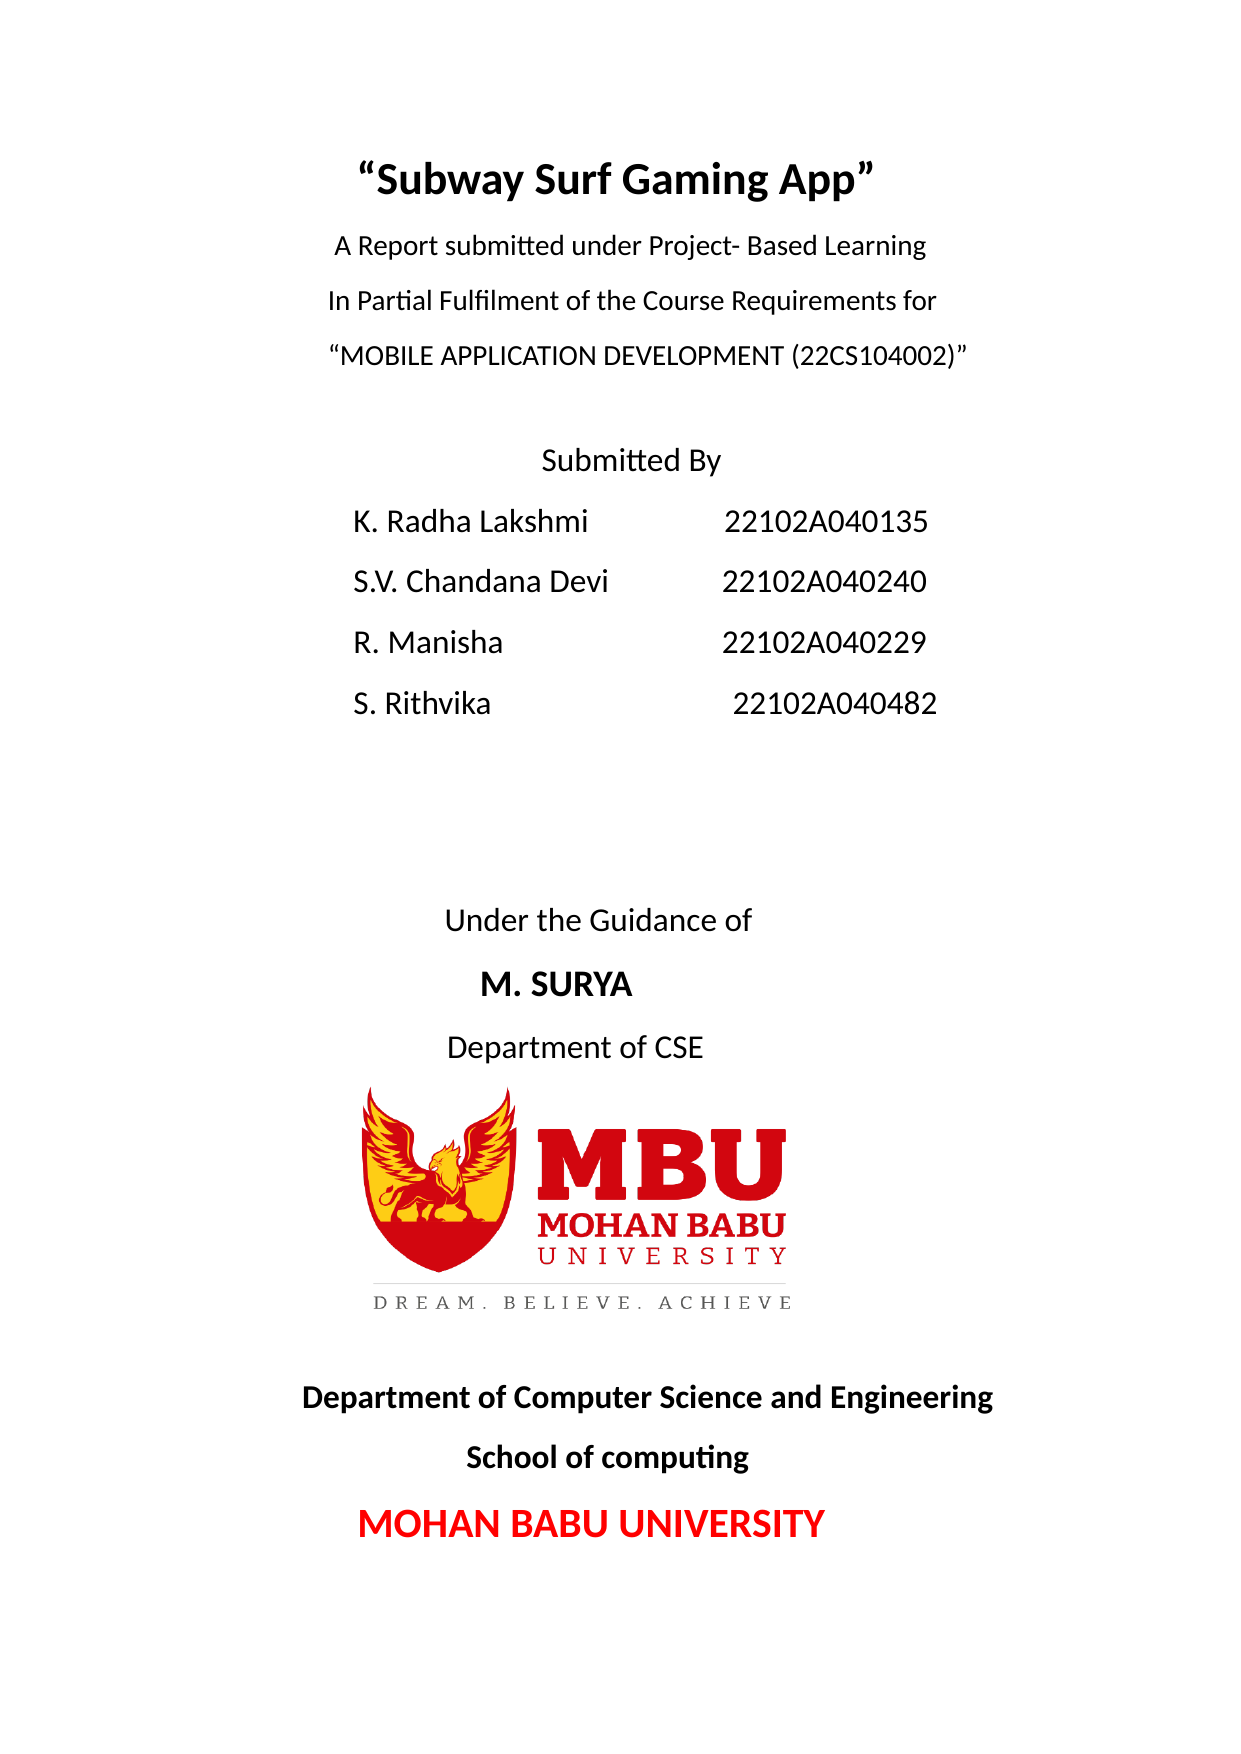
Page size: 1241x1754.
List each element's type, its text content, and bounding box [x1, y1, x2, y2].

text K. Radha Lakshmi 22102A040135 [150, 500, 1090, 541]
text Under the Guidance of [150, 899, 1090, 940]
text School of computing [150, 1436, 1090, 1477]
picture [361, 1086, 790, 1309]
text M. SURYA [150, 960, 1090, 1006]
text Department of CSE [150, 1026, 1090, 1067]
text In Partial Fulfilment of the Course Requirements for [150, 282, 1090, 318]
text Submitted By [150, 439, 1090, 480]
text S.V. Chandana Devi 22102A040240 [150, 560, 1090, 601]
text S. Rithvika 22102A040482 [150, 682, 1090, 722]
text Department of Computer Science and Engineering [150, 1376, 1090, 1416]
text “MOBILE APPLICATION DEVELOPMENT (22CS104002)” [150, 337, 1090, 373]
text A Report submitted under Project- Based Learning [150, 227, 1090, 263]
text R. Manisha 22102A040229 [150, 621, 1090, 662]
text MOHAN BABU UNIVERSITY [150, 1497, 1090, 1548]
text “Subway Surf Gaming App” [150, 150, 1090, 206]
